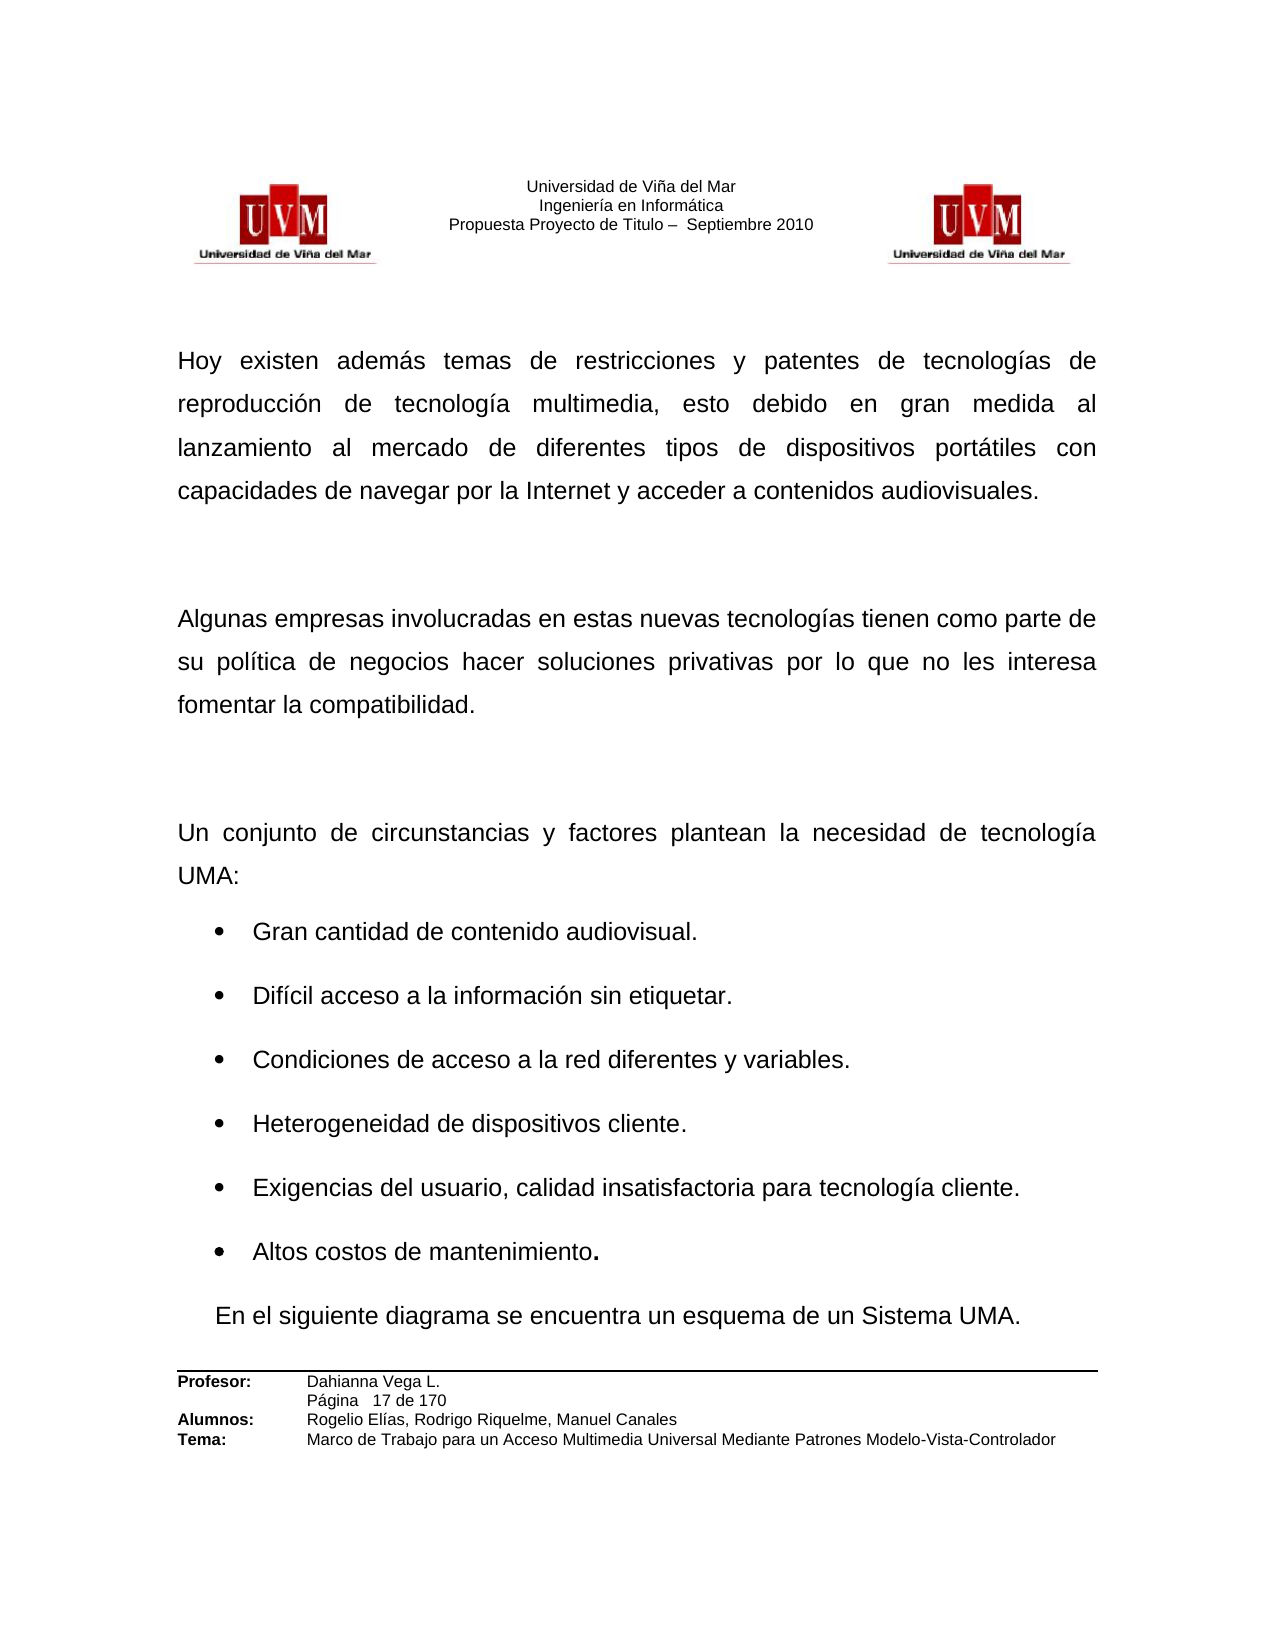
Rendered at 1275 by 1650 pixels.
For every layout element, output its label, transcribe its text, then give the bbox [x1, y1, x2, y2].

picture [177, 176, 390, 267]
list Altos costos de mantenimiento. [215, 1237, 1098, 1266]
list Condiciones de acceso a la red diferentes y variables. [215, 1045, 1098, 1073]
text Algunas empresas involucradas en estas nuevas tecnologías tienen como parte de su política de negocios hacer soluciones privativas por lo que no les interesa fomentar la compatibilidad. [177, 604, 1098, 719]
text Un conjunto de circunstancias y factores plantean la necesidad de tecnología UMA: [177, 818, 1098, 890]
list Gran cantidad de contenido audiovisual. [215, 917, 1098, 945]
list En el siguiente diagrama se encuentra un esquema de un Sistema UMA. [215, 1301, 1098, 1330]
list Exigencias del usuario, calidad insatisfactoria para tecnología cliente. [215, 1173, 1098, 1202]
list Difícil acceso a la información sin etiquetar. [215, 981, 1098, 1009]
text Hoy existen además temas de restricciones y patentes de tecnologías de reproducción de tecnología multimedia, esto debido en gran medida al lanzamiento al mercado de diferentes tipos de dispositivos portátiles con capacidades de navegar por la Internet y acceder a contenidos audiovisuales. [177, 346, 1098, 504]
picture [871, 176, 1084, 267]
list Heterogeneidad de dispositivos cliente. [215, 1109, 1098, 1138]
